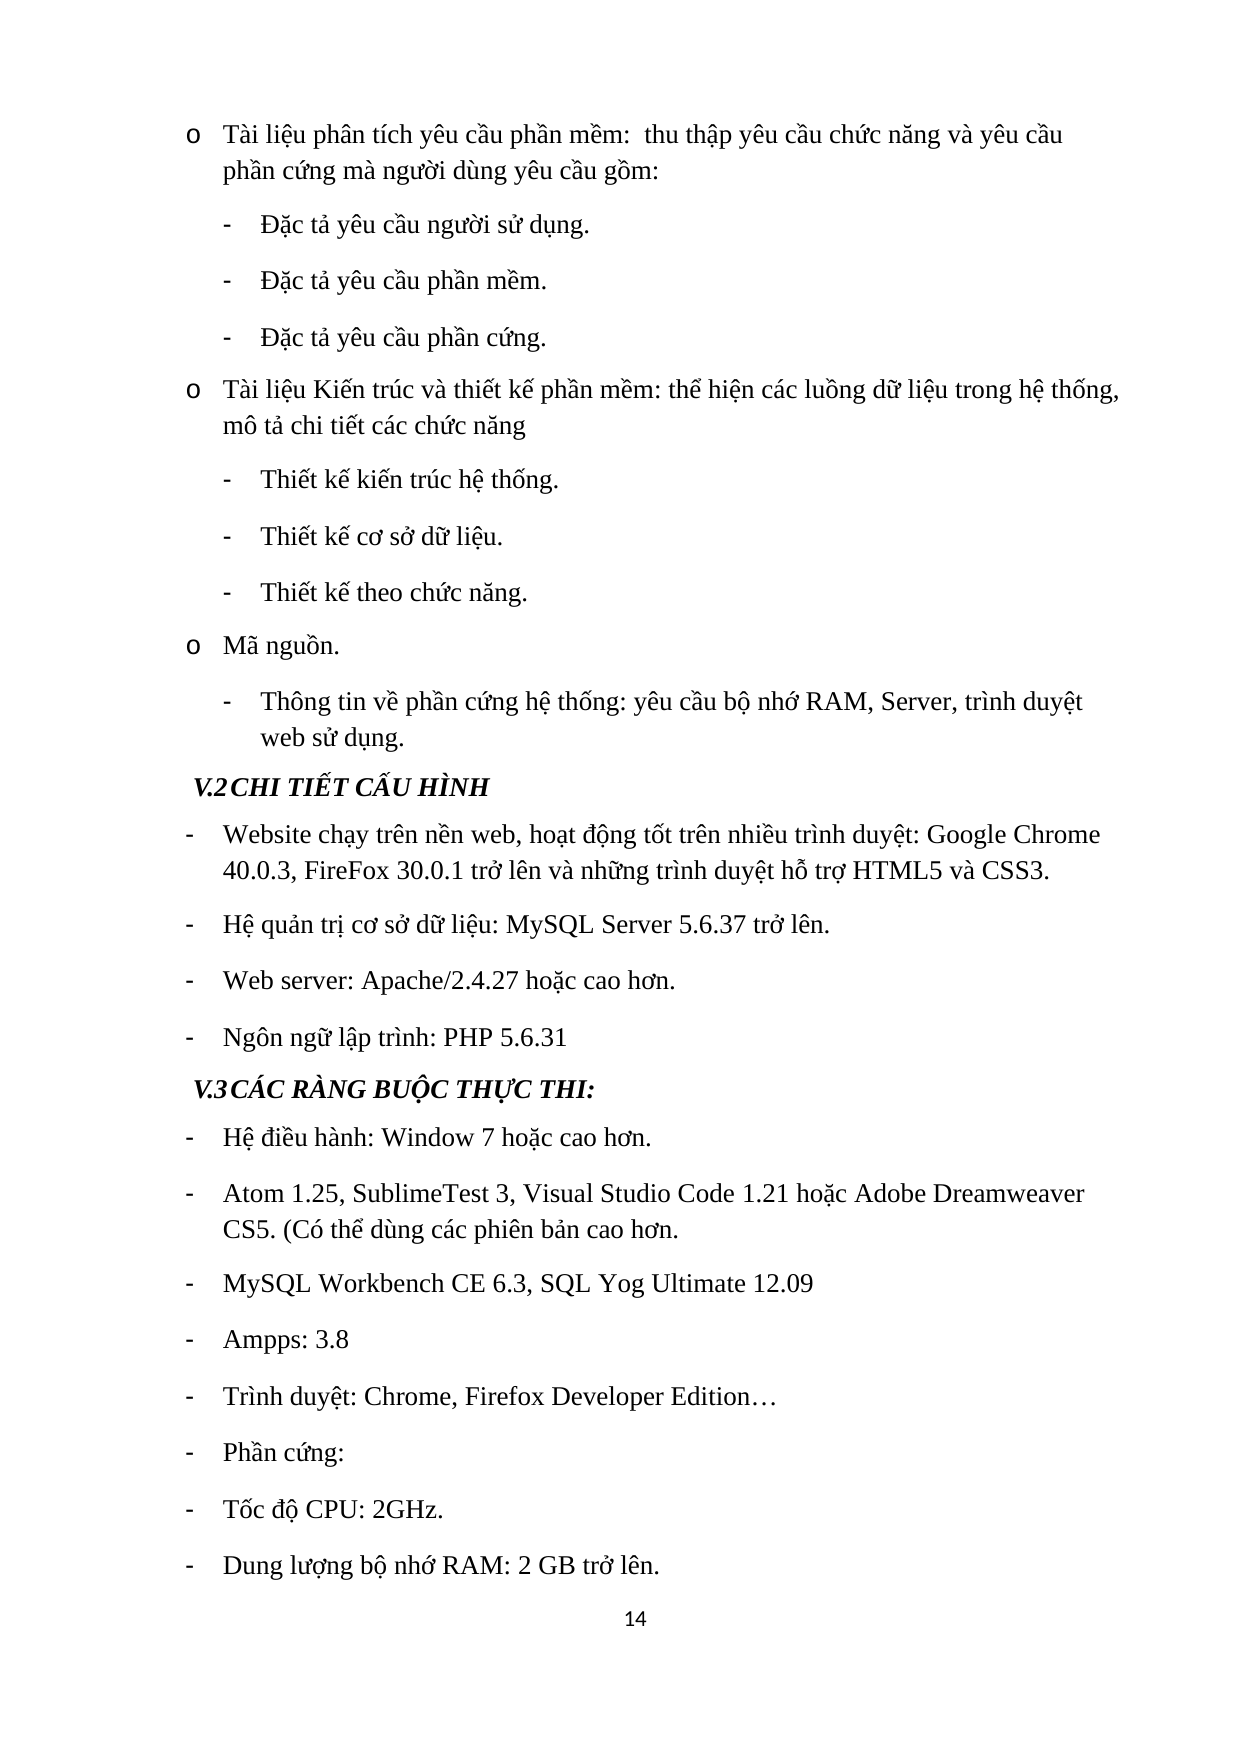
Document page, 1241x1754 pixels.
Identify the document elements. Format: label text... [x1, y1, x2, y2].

subtitle Chi tiết cấu hình [193, 771, 1114, 802]
list Ampps: 3.8 [185, 1320, 1122, 1357]
subtitle Các ràng buộc thực thi: [193, 1074, 1114, 1105]
list Thiết kế theo chức năng. [223, 572, 1122, 609]
list Tốc độ CPU: 2GHz. [185, 1489, 1122, 1526]
list Đặc tả yêu cầu phần cứng. [223, 317, 1122, 354]
list Đặc tả yêu cầu người sử dụng. [223, 204, 1122, 241]
list Mã nguồn. [185, 629, 1122, 662]
list Dung lượng bộ nhớ RAM: 2 GB trở lên. [185, 1546, 1122, 1582]
list Trình duyệt: Chrome, Firefox Developer Edition… [185, 1376, 1122, 1413]
list Hệ quản trị cơ sở dữ liệu: MySQL Server 5.6.37 trở lên. [185, 904, 1122, 941]
list Hệ điều hành: Window 7 hoặc cao hơn. [185, 1117, 1122, 1154]
list Tài liệu Kiến trúc và thiết kế phần mềm: thể hiện các luồng dữ liệu trong hệ thống, mô tả chi tiết các chức năng [185, 373, 1122, 441]
list Thiết kế cơ sở dữ liệu. [223, 516, 1122, 553]
list Thông tin về phần cứng hệ thống: yêu cầu bộ nhớ RAM, Server, trình duyệt web sử dụng. [223, 682, 1122, 752]
list Web server: Apache/2.4.27 hoặc cao hơn. [185, 961, 1122, 998]
list Đặc tả yêu cầu phần mềm. [223, 261, 1122, 297]
list Phần cứng: [185, 1433, 1122, 1469]
list Tài liệu phân tích yêu cầu phần mềm: thu thập yêu cầu chức năng và yêu cầu phần cứng mà người dùng yêu cầu gồm: [185, 118, 1122, 185]
list Ngôn ngữ lập trình: PHP 5.6.31 [185, 1017, 1122, 1054]
list Atom 1.25, SublimeTest 3, Visual Studio Code 1.21 hoặc Adobe Dreamweaver CS5. (Có thể dùng các phiên bản cao hơn. [185, 1174, 1122, 1244]
list Website chạy trên nền web, hoạt động tốt trên nhiều trình duyệt: Google Chrome 40.0.3, FireFox 30.0.1 trở lên và những trình duyệt hỗ trợ HTML5 và CSS3. [185, 815, 1122, 885]
list MySQL Workbench CE 6.3, SQL Yog Ultimate 12.09 [185, 1263, 1122, 1300]
list Thiết kế kiến trúc hệ thống. [223, 459, 1122, 496]
